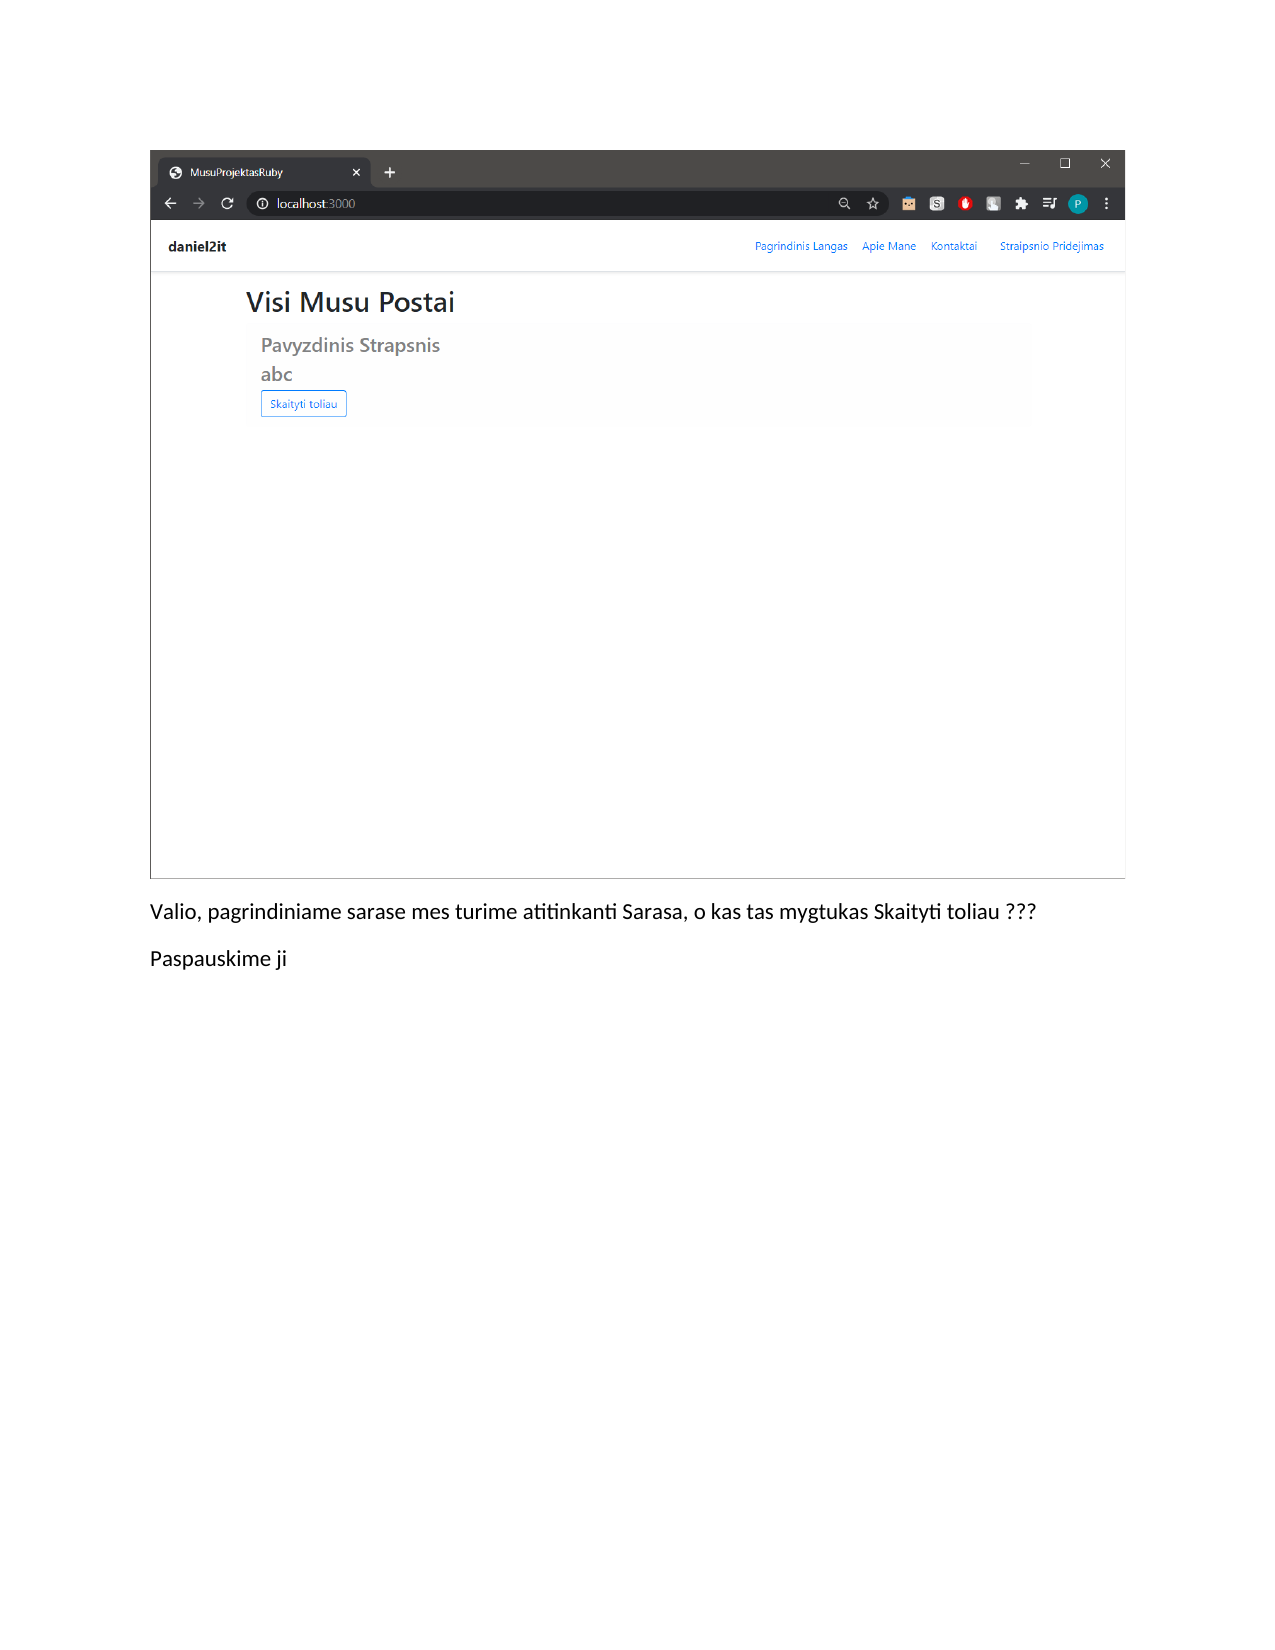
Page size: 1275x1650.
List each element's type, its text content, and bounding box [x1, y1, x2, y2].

picture [150, 150, 1125, 879]
text Valio, pagrindiniame sarase mes turime atitinkanti Sarasa, o kas tas mygtukas Skaityti toliau ??? [150, 897, 1125, 925]
text Paspauskime ji [150, 944, 1125, 972]
